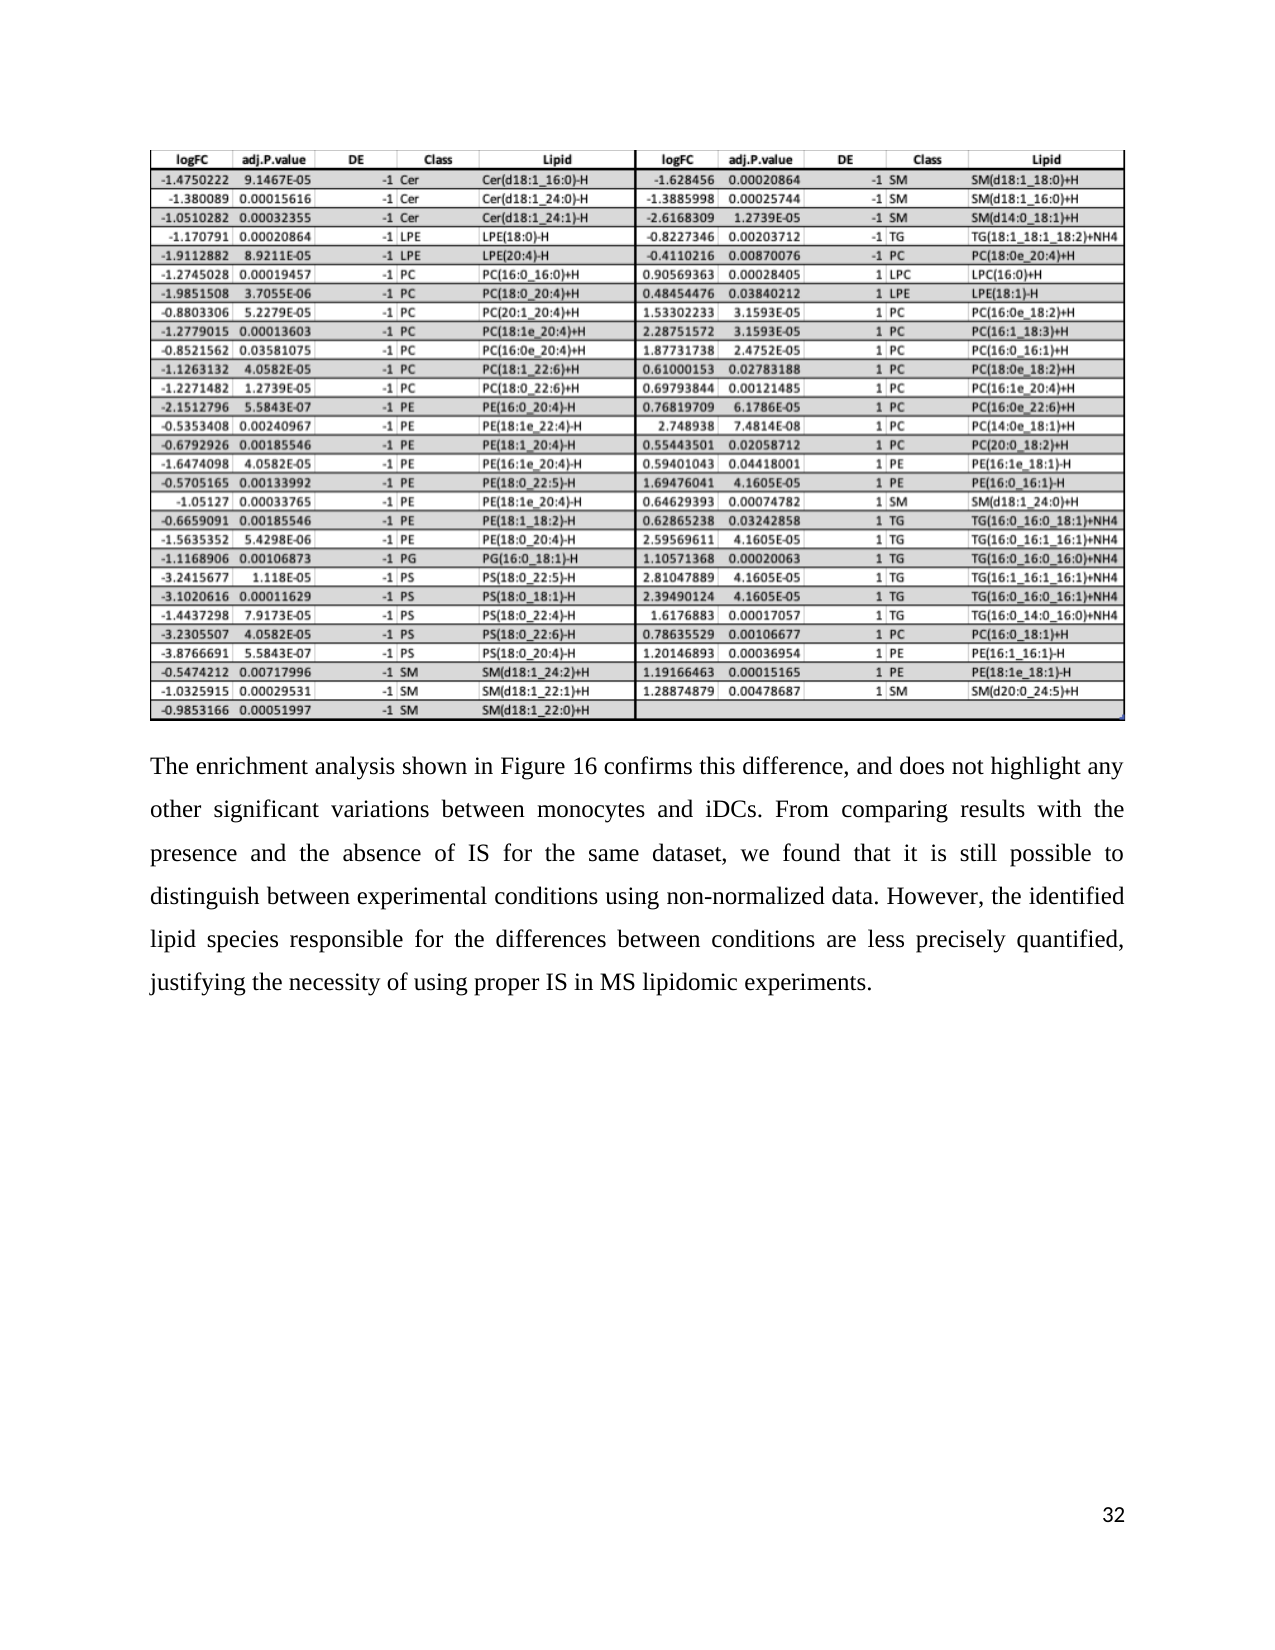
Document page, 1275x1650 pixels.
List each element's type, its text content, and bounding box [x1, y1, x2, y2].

text The enrichment analysis shown in Figure 16 confirms this difference, and does not highlight any other significant variations between monocytes and iDCs. From comparing results with the presence and the absence of IS for the same dataset, we found that it is still possible to distinguish between experimental conditions using non-normalized data. However, the identified lipid species responsible for the differences between conditions are less precisely quantified, justifying the necessity of using proper IS in MS lipidomic experiments. [150, 751, 1125, 996]
picture [150, 150, 1125, 721]
